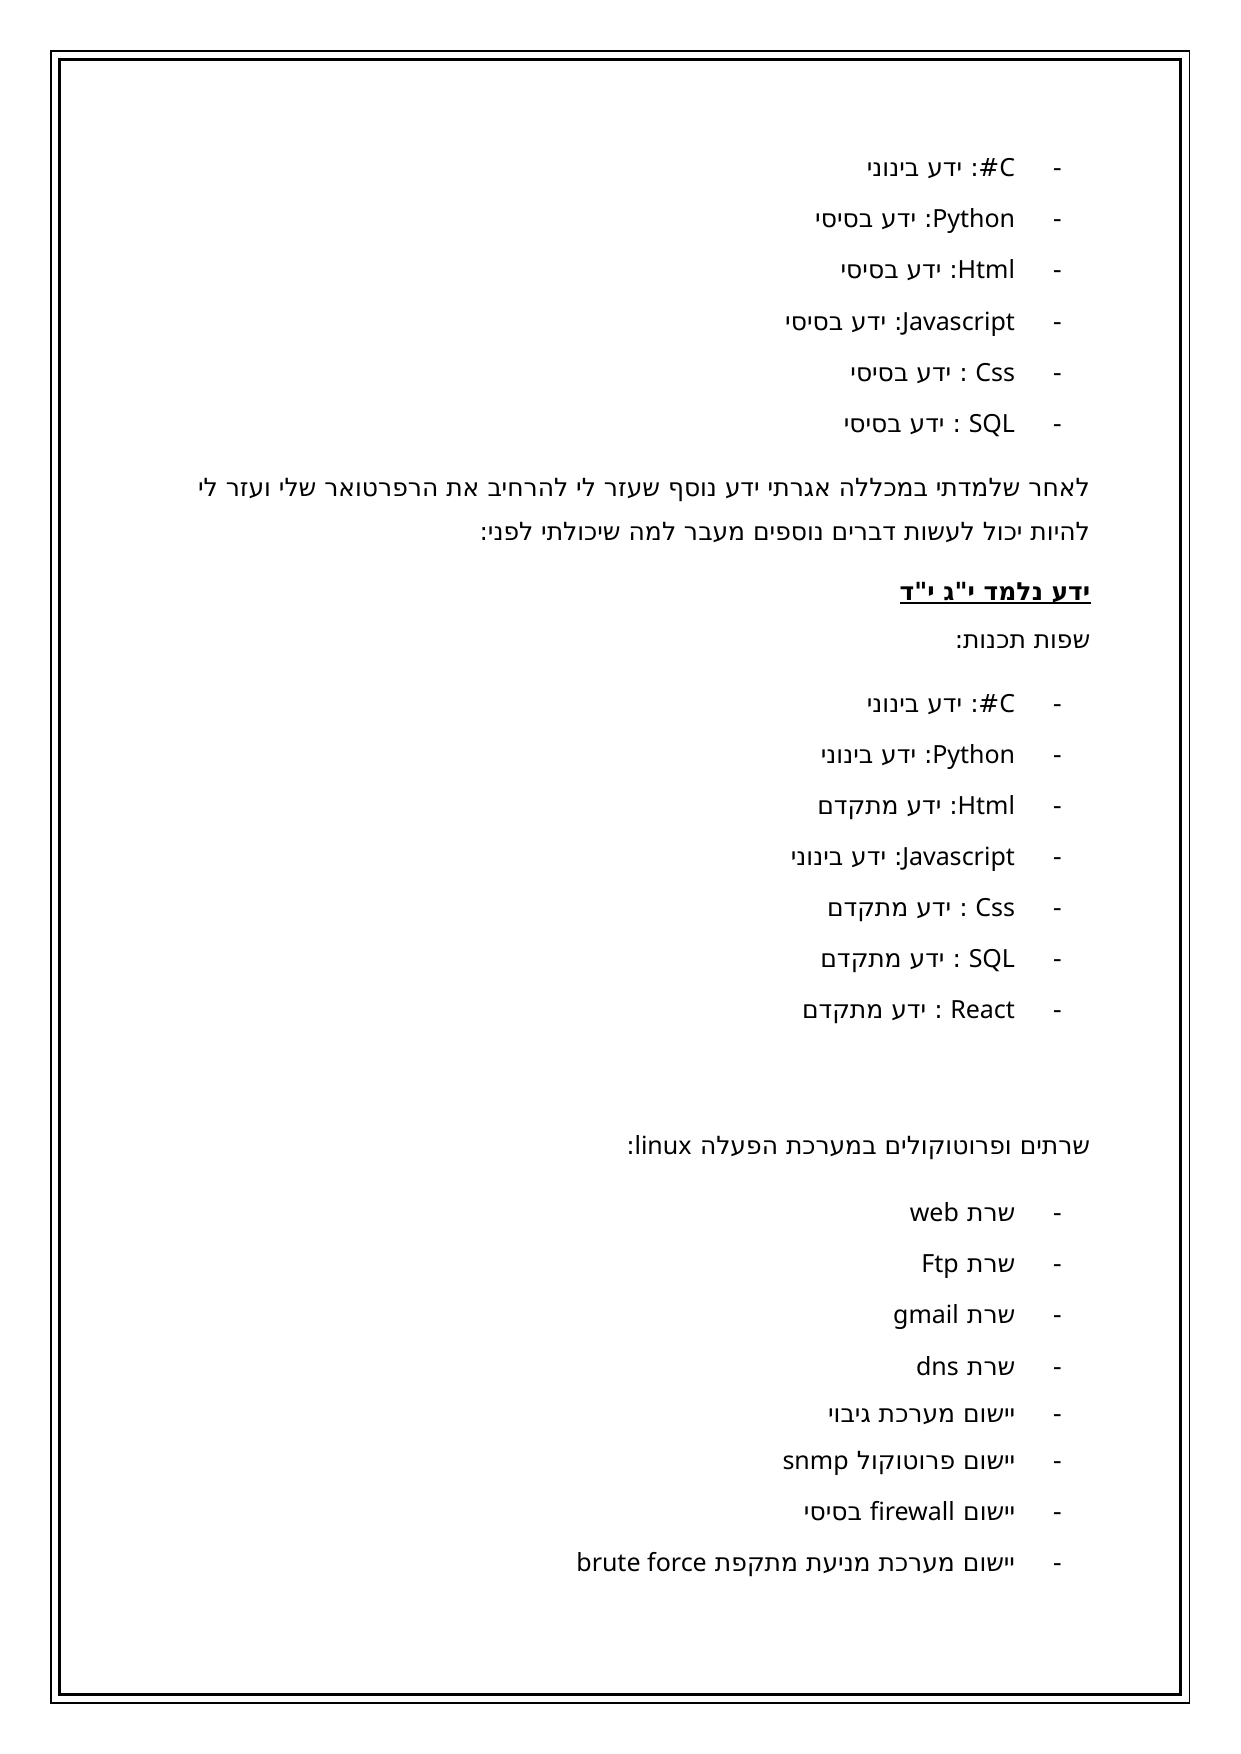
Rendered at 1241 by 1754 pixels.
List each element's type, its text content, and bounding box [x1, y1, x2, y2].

list Html: ידע מתקדם [150, 788, 1053, 822]
list יישום פרוטוקול snmp [150, 1443, 1053, 1477]
list יישום מערכת מניעת מתקפת brute force [150, 1545, 1053, 1579]
text ידע נלמד י"ג י"ד [150, 577, 1090, 606]
list Html: ידע בסיסי [150, 252, 1053, 286]
list C#: ידע בינוני [150, 686, 1053, 720]
list Css : ידע בסיסי [150, 354, 1053, 388]
text שפות תכנות: [150, 625, 1090, 654]
list יישום מערכת גיבוי [150, 1399, 1053, 1428]
list יישום firewall בסיסי [150, 1494, 1053, 1528]
list שרת Ftp [150, 1246, 1053, 1280]
list Python: ידע בסיסי [150, 201, 1053, 235]
list Javascript: ידע בינוני [150, 839, 1053, 873]
list Css : ידע מתקדם [150, 890, 1053, 924]
text שרתים ופרוטוקולים במערכת הפעלה linux: [150, 1127, 1090, 1161]
list שרת web [150, 1195, 1053, 1229]
text לאחר שלמדתי במכללה אגרתי ידע נוסף שעזר לי להרחיב את הרפרטואר שלי ועזר לי להיות יכול לעשות דברים נוספים מעבר למה שיכולתי לפני: [150, 473, 1090, 546]
list C#: ידע בינוני [150, 150, 1053, 184]
list SQL : ידע מתקדם [150, 941, 1053, 975]
list SQL : ידע בסיסי [150, 405, 1053, 439]
list שרת gmail [150, 1297, 1053, 1331]
list React : ידע מתקדם [150, 992, 1053, 1026]
list Python: ידע בינוני [150, 737, 1053, 771]
list Javascript: ידע בסיסי [150, 303, 1053, 337]
list שרת dns [150, 1348, 1053, 1382]
